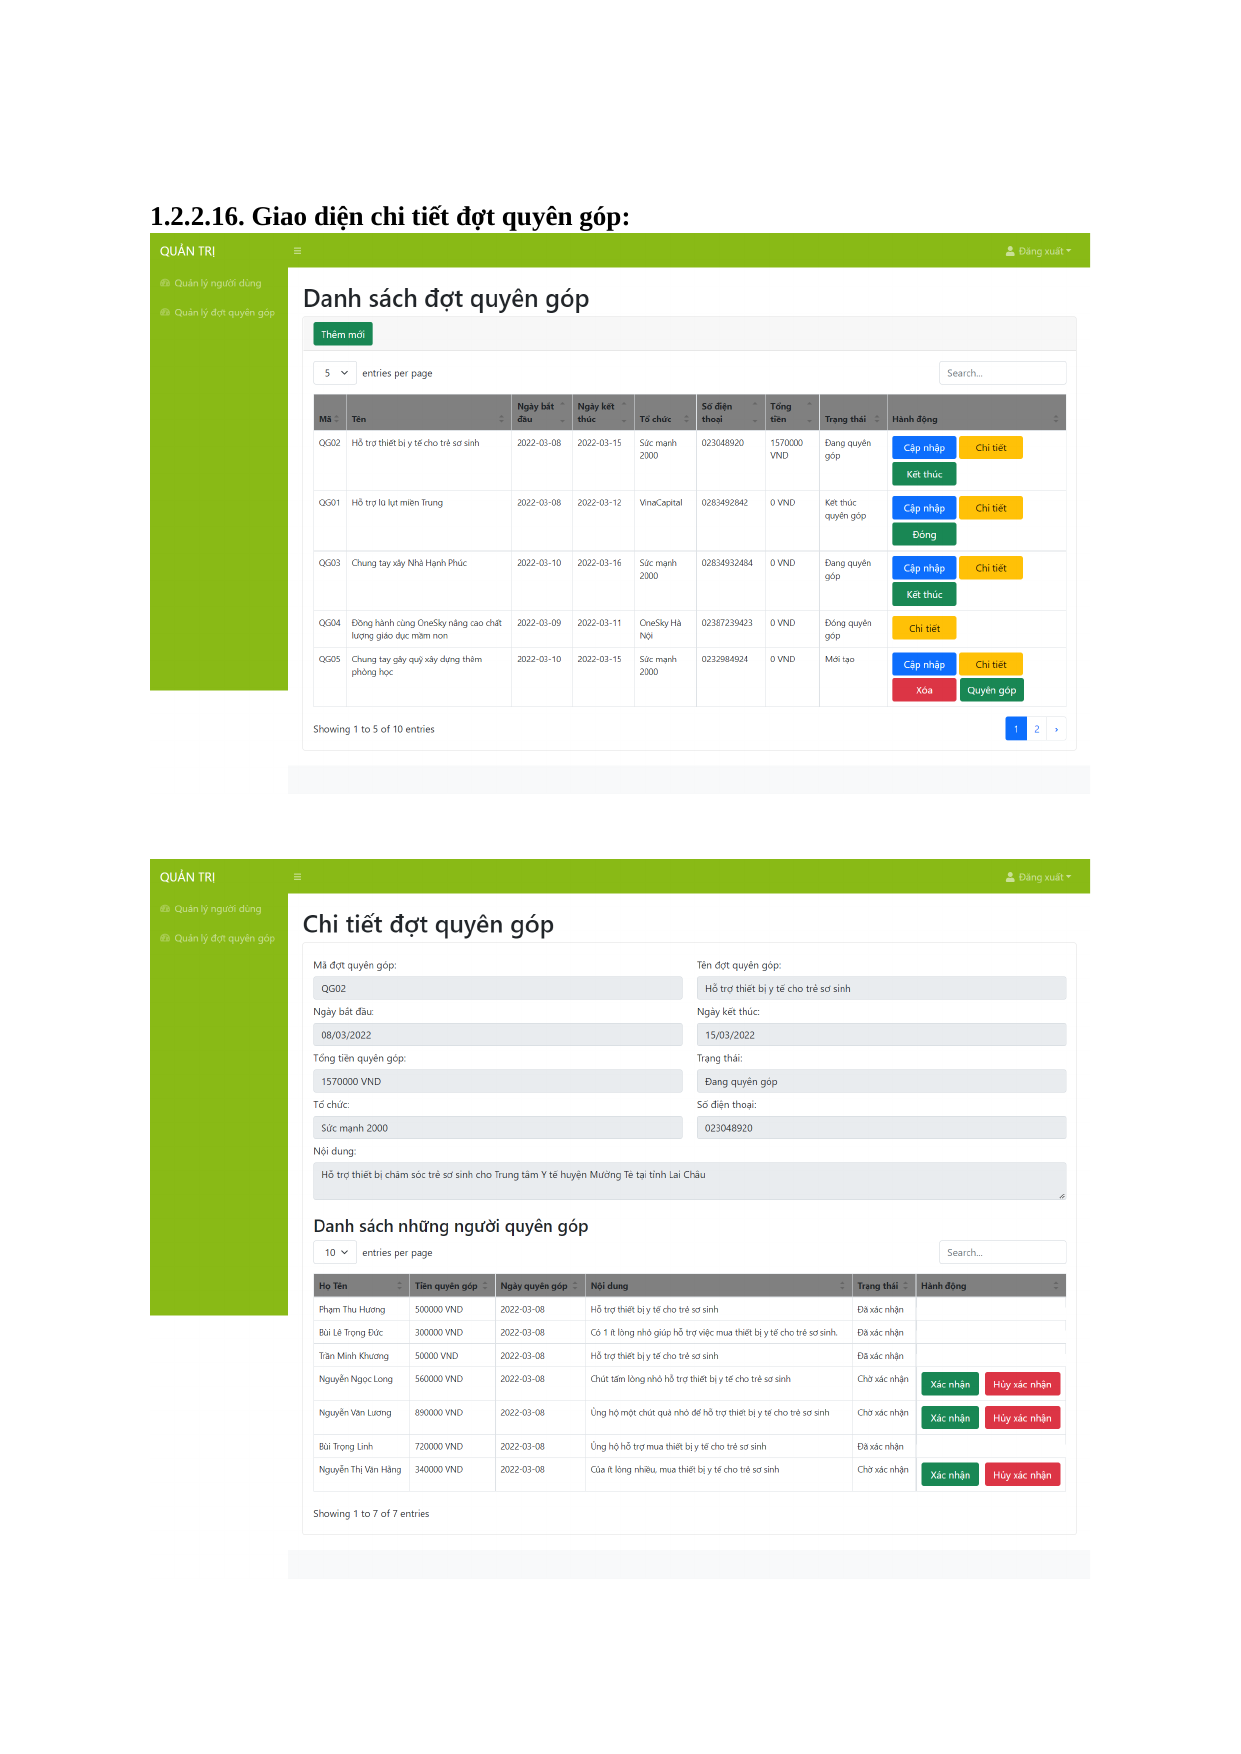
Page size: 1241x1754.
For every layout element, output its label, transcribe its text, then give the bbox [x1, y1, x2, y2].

picture [150, 233, 1091, 794]
picture [150, 859, 1091, 1579]
subtitle 1.2.2.16. Giao diện chi tiết đợt quyên góp: [150, 200, 1090, 231]
